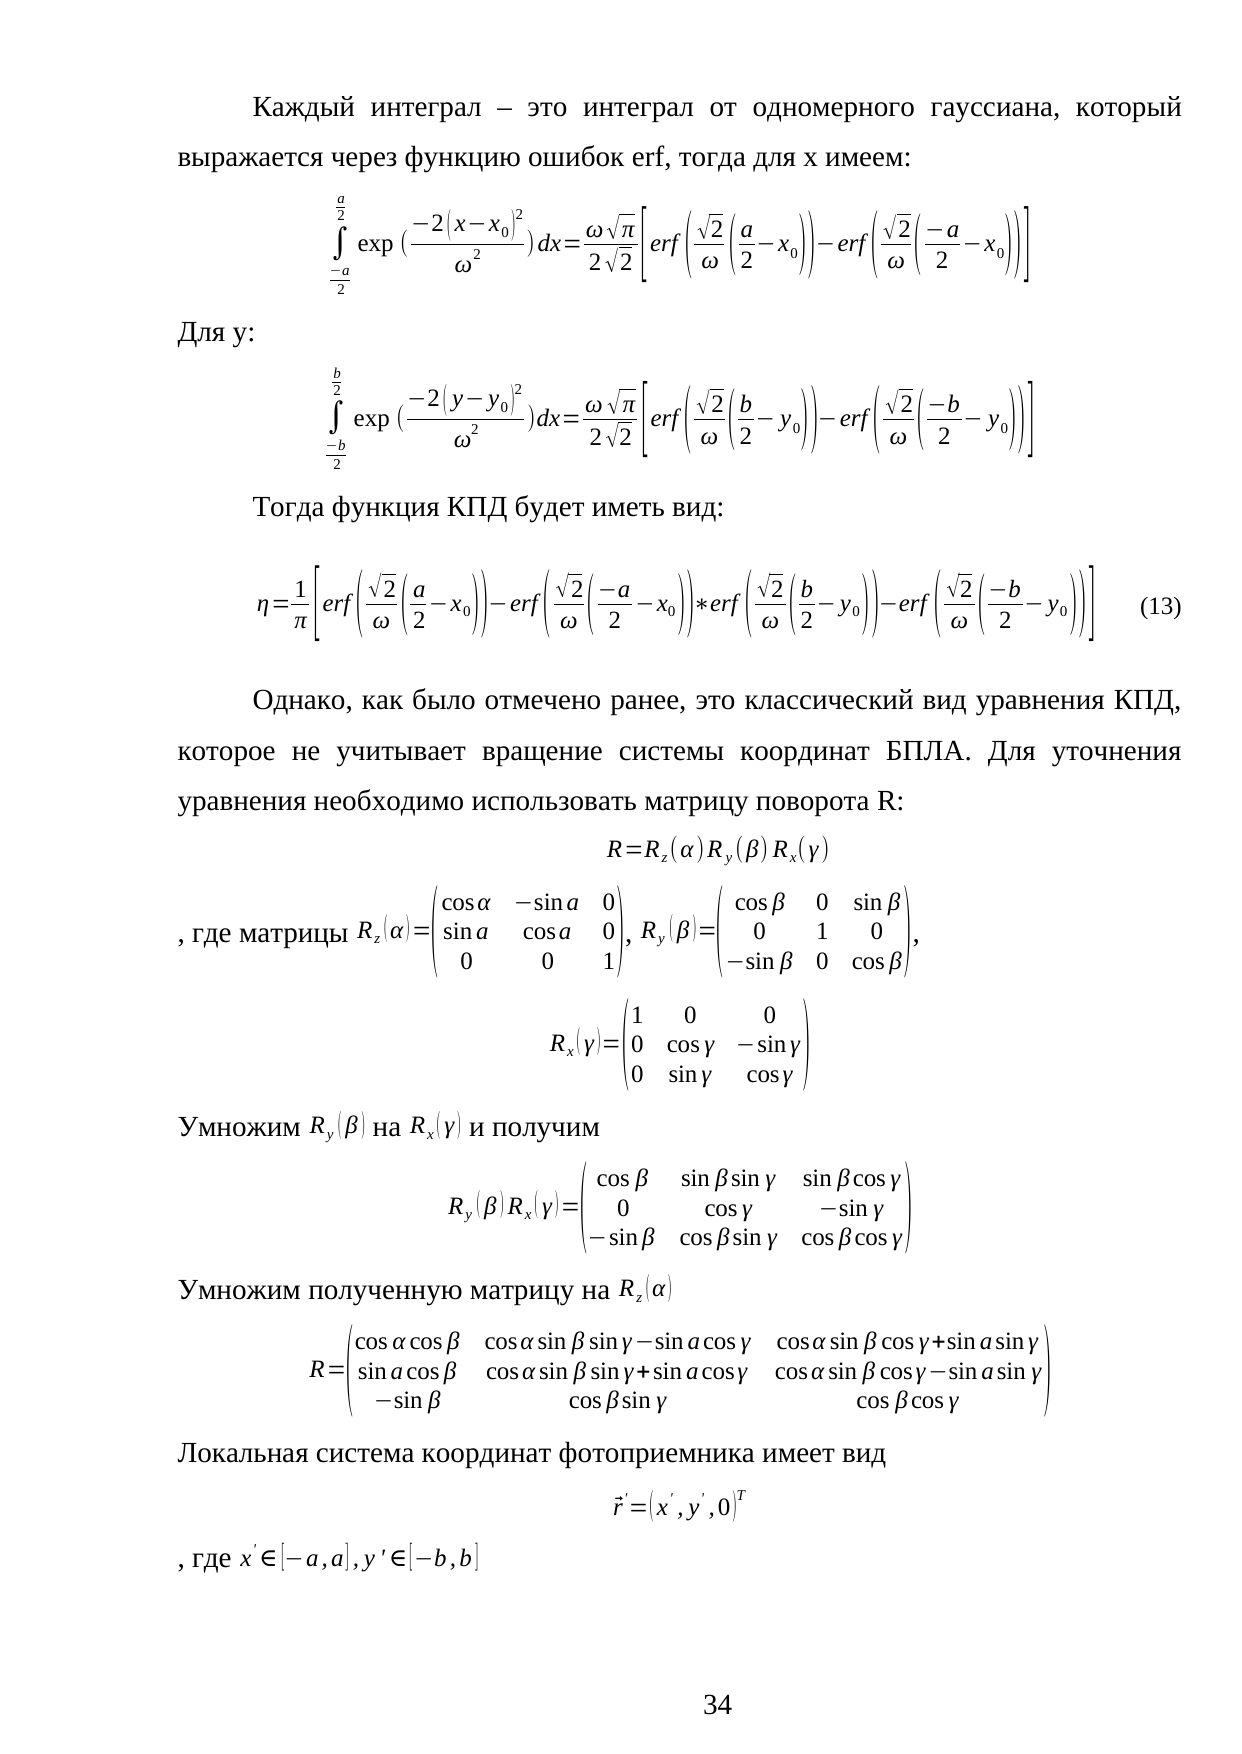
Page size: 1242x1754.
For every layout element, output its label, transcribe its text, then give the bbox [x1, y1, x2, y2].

text , где матрицы , , [177, 884, 1183, 980]
text Локальная система координат фотоприемника имеет вид [177, 1436, 1183, 1469]
text (13) [15, 564, 1181, 643]
text Умножим полученную матрицу на [177, 1272, 1183, 1306]
text Тогда функция КПД будет иметь вид: [177, 489, 1183, 523]
text Каждый интеграл – это интеграл от одномерного гауссиана, который выражается через функцию ошибок erf, тогда для x имеем: [177, 89, 1183, 172]
text Умножим на и получим [177, 1109, 1183, 1143]
text , где [177, 1540, 1183, 1573]
text Однако, как было отмечено ранее, это классический вид уравнения КПД, которое не учитывает вращение системы координат БПЛА. Для уточнения уравнения необходимо использовать матрицу поворота R: [177, 682, 1183, 817]
text Для y: [177, 314, 1183, 348]
